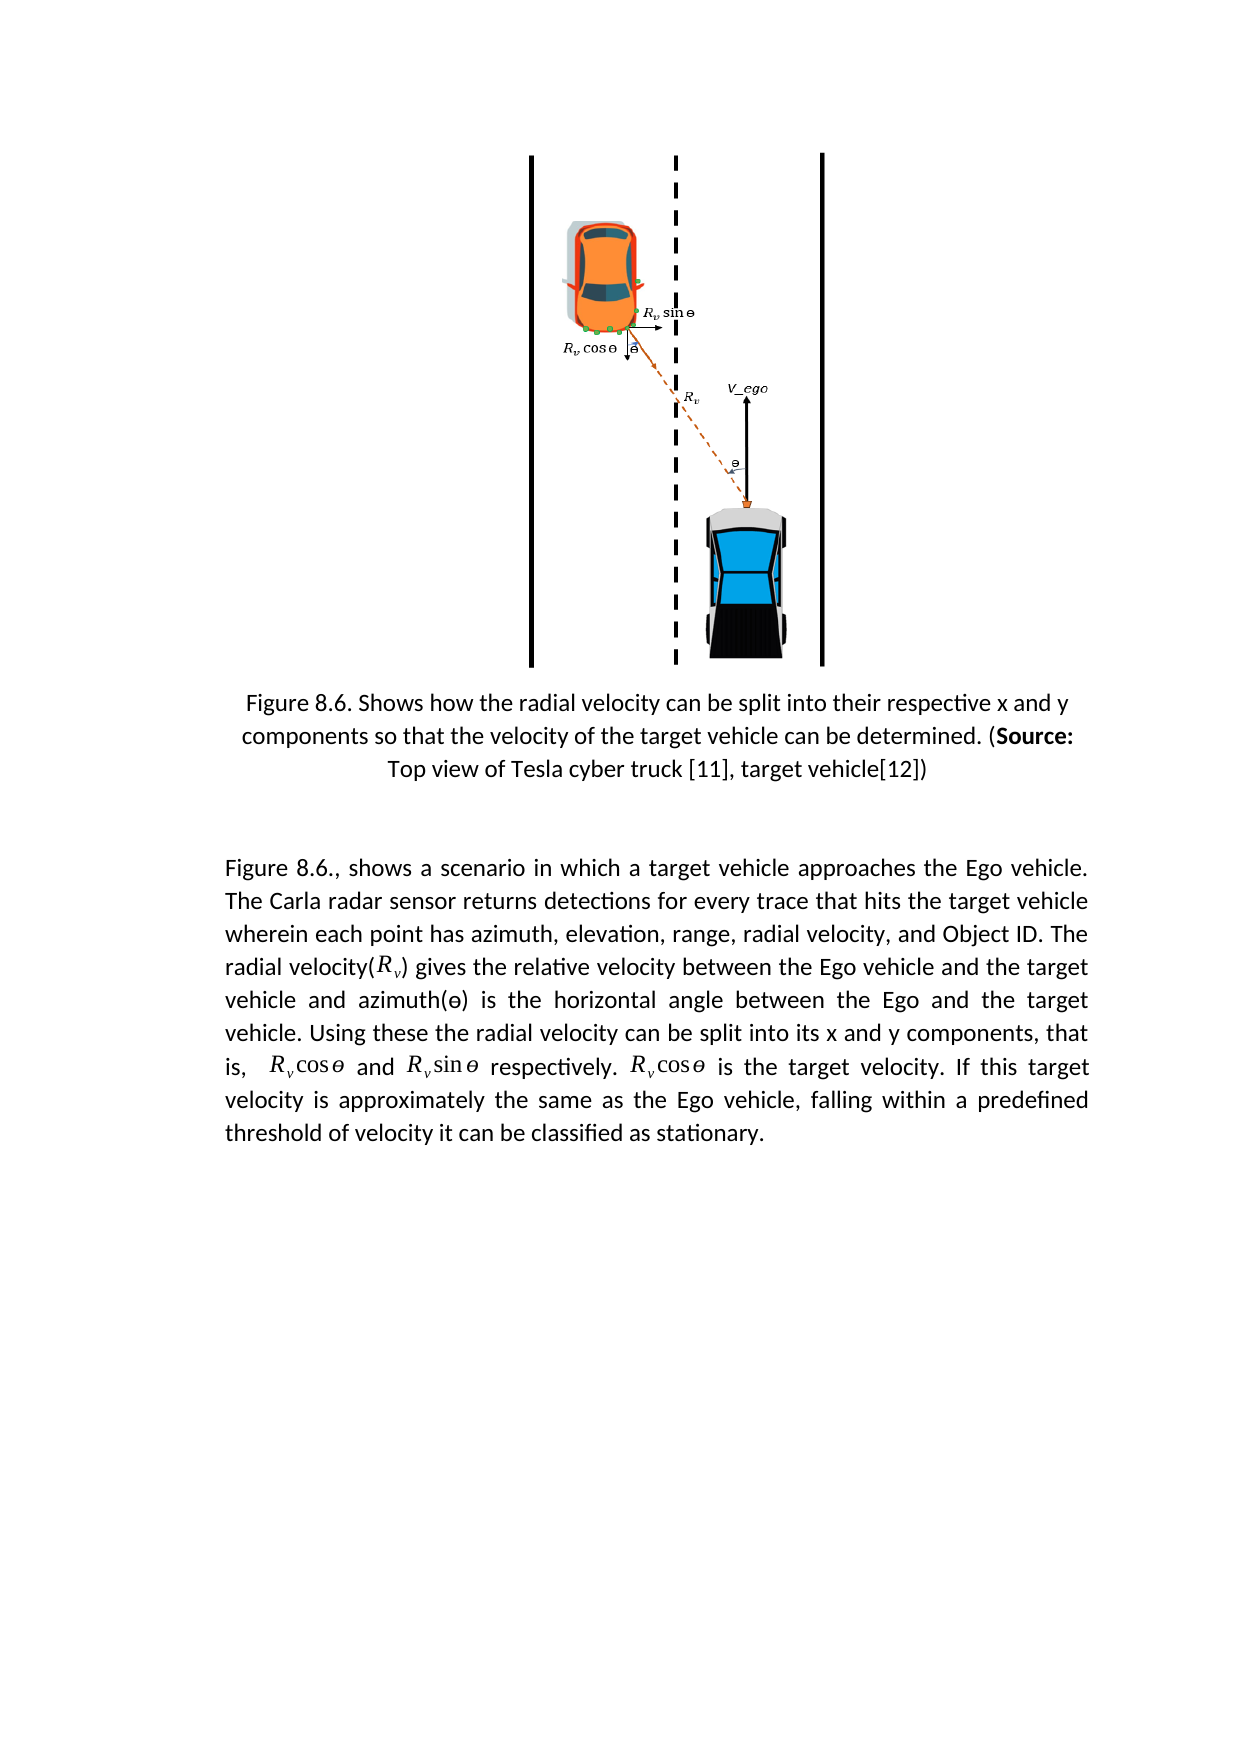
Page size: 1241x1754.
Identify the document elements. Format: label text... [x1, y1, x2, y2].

picture [320, 150, 995, 668]
text Figure 8.6., shows a scenario in which a target vehicle approaches the Ego vehicle. The Carla radar sensor returns detections for every trace that hits the target vehicle wherein each point has azimuth, elevation, range, radial velocity, and Object ID. The radial velocity() gives the relative velocity between the Ego vehicle and the target vehicle and azimuth(ɵ) is the horizontal angle between the Ego and the target vehicle. Using these the radial velocity can be split into its x and y components, that is, and respectively. is the target velocity. If this target velocity is approximately the same as the Ego vehicle, falling within a predefined threshold of velocity it can be classified as stationary. [225, 852, 1090, 1147]
text Figure 8.6. Shows how the radial velocity can be split into their respective x and y components so that the velocity of the target vehicle can be determined. (Source: Top view of Tesla cyber truck [11], target vehicle[12]) [225, 687, 1090, 783]
